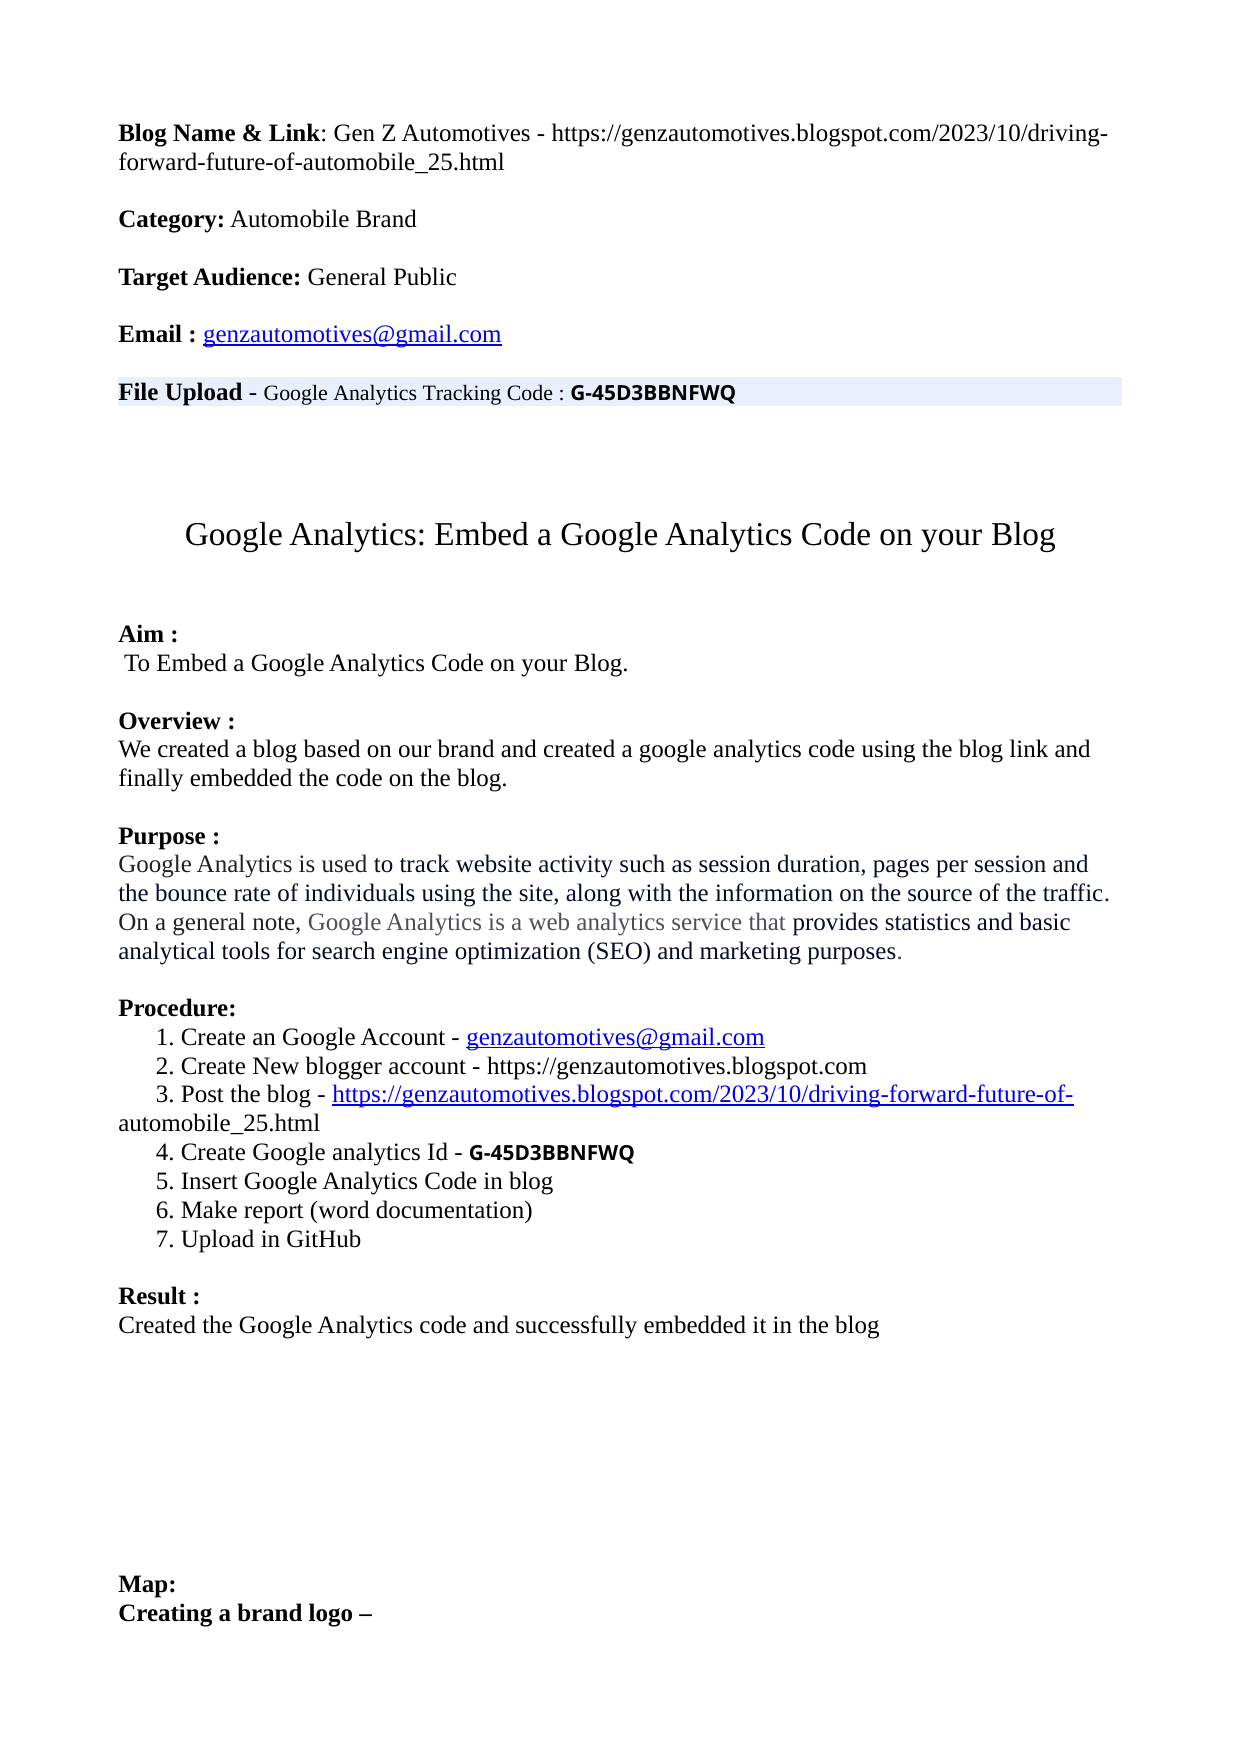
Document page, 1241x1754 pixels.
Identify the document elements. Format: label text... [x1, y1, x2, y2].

text Map: [118, 1569, 1122, 1598]
text We created a blog based on our brand and created a google analytics code using the blog link and finally embedded the code on the blog. [118, 734, 1122, 792]
text Procedure: [118, 993, 1122, 1022]
text Target Audience: General Public [118, 262, 1122, 291]
text File Upload - Google Analytics Tracking Code : G-45D3BBNFWQ [118, 377, 1122, 406]
text Google Analytics is used to track website activity such as session duration, pages per session and the bounce rate of individuals using the site, along with the information on the source of the traffic. On a general note, Google Analytics is a web analytics service that provides statistics and basic analytical tools for search engine optimization (SEO) and marketing purposes. [118, 849, 1122, 964]
text 1. Create an Google Account - genzautomotives@gmail.com [156, 1022, 1122, 1051]
text Overview : [118, 706, 1122, 734]
text Category: Automobile Brand [118, 204, 1122, 233]
text To Embed a Google Analytics Code on your Blog. [118, 648, 1122, 677]
text Google Analytics: Embed a Google Analytics Code on your Blog [118, 514, 1122, 552]
text 4. Create Google analytics Id - G-45D3BBNFWQ [118, 1137, 1122, 1166]
text Creating a brand logo – [118, 1598, 1122, 1626]
text Result : [118, 1281, 1122, 1310]
text Created the Google Analytics code and successfully embedded it in the blog [118, 1310, 1122, 1339]
text Aim : [118, 619, 1122, 648]
text 6. Make report (word documentation) [118, 1195, 1122, 1224]
text 2. Create New blogger account - https://genzautomotives.blogspot.com [118, 1051, 1122, 1079]
text Email : genzautomotives@gmail.com [118, 319, 1122, 348]
text Blog Name & Link: Gen Z Automotives - https://genzautomotives.blogspot.com/2023/10/driving-forward-future-of-automobile_25.html [118, 118, 1122, 176]
text 5. Insert Google Analytics Code in blog [118, 1166, 1122, 1195]
text 3. Post the blog - https://genzautomotives.blogspot.com/2023/10/driving-forward-future-of- automobile_25.html [118, 1079, 1122, 1137]
text 7. Upload in GitHub [156, 1224, 1122, 1253]
text Purpose : [118, 821, 1122, 849]
